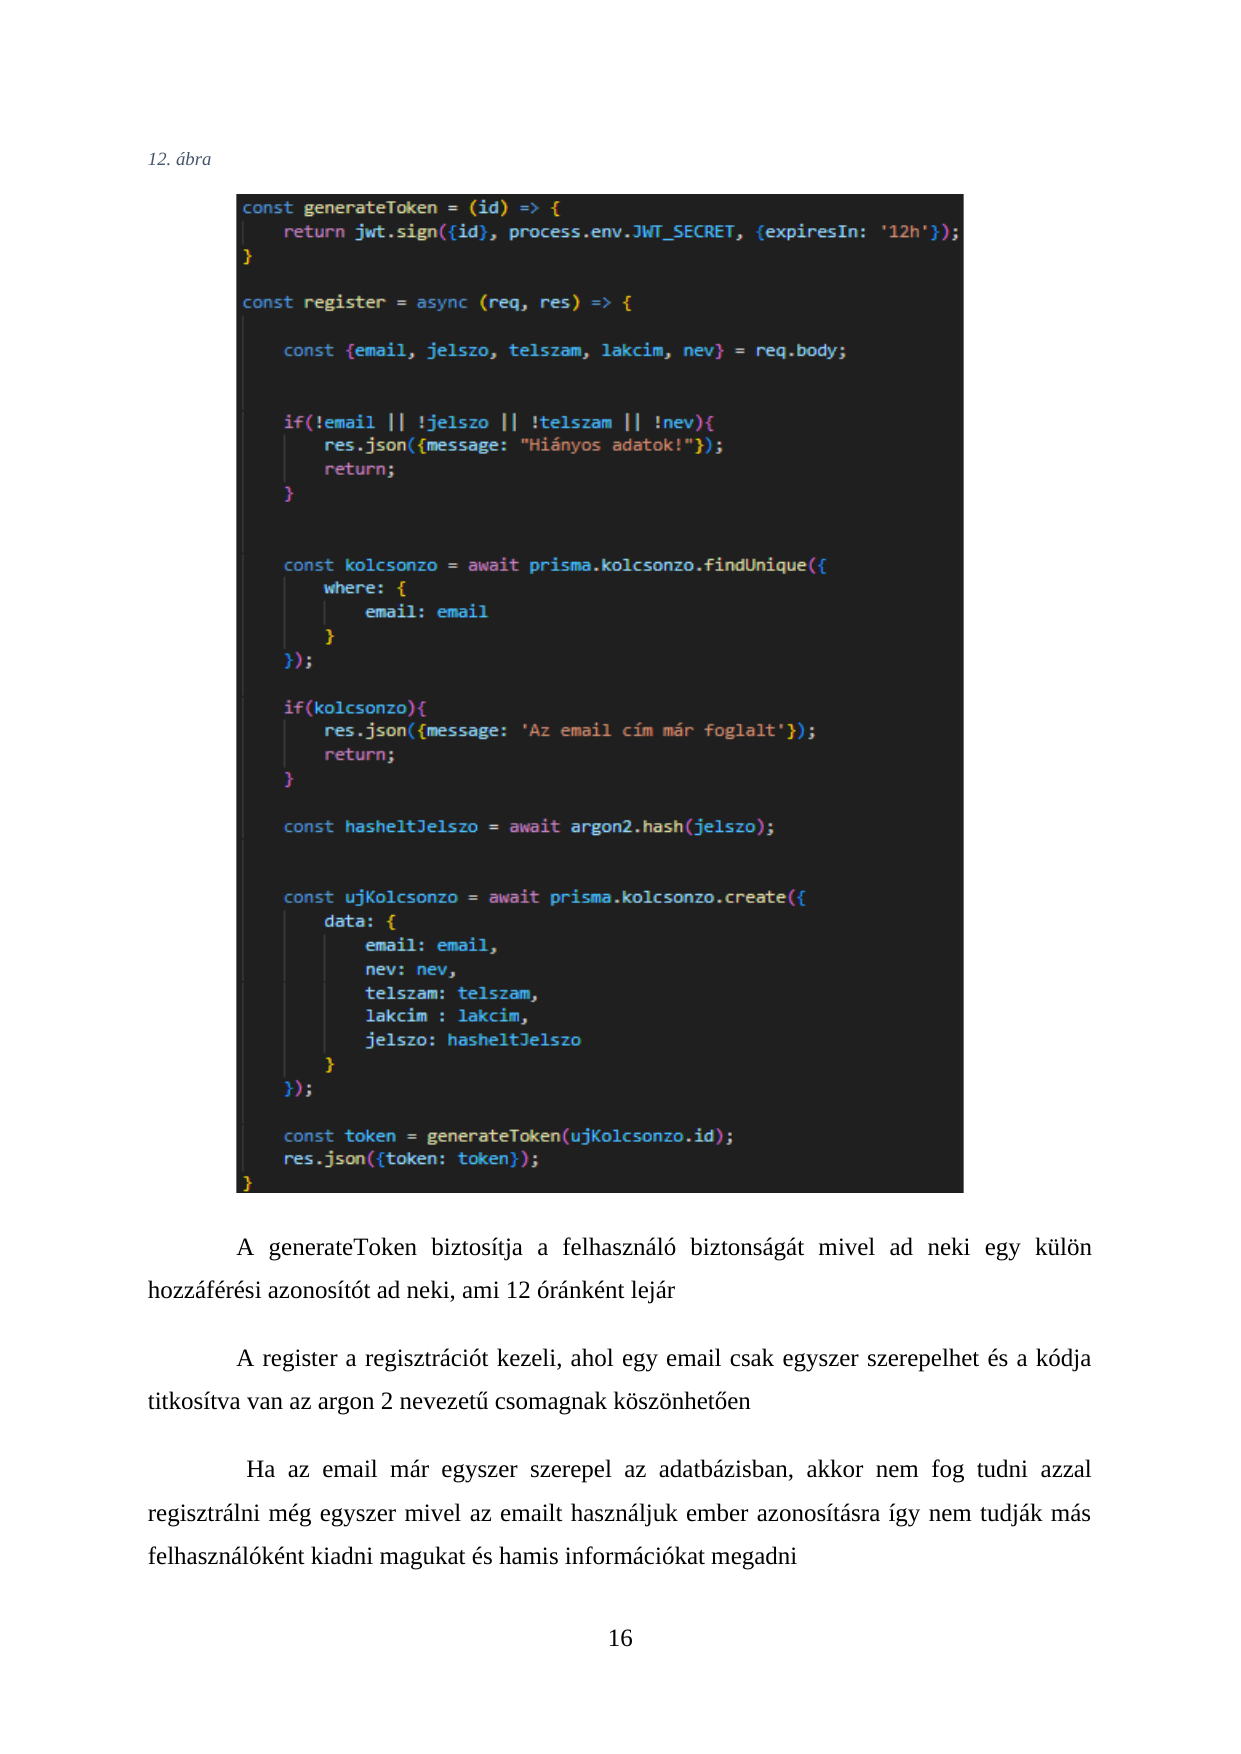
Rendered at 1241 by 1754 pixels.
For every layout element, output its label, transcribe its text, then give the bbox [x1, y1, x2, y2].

text A register a regisztrációt kezeli, ahol egy email csak egyszer szerepelhet és a kódja titkosítva van az argon 2 nevezetű csomagnak köszönhetően [148, 1343, 1093, 1415]
text A generateToken biztosítja a felhasználó biztonságát mivel ad neki egy külön hozzáférési azonosítót ad neki, ami 12 óránként lejár [148, 1232, 1093, 1304]
text Ha az email már egyszer szerepel az adatbázisban, akkor nem fog tudni azzal regisztrálni még egyszer mivel az emailt használjuk ember azonosításra így nem tudják más felhasználóként kiadni magukat és hamis információkat megadni [148, 1454, 1093, 1569]
picture [236, 194, 964, 1193]
text 12. ábra [148, 148, 1093, 169]
